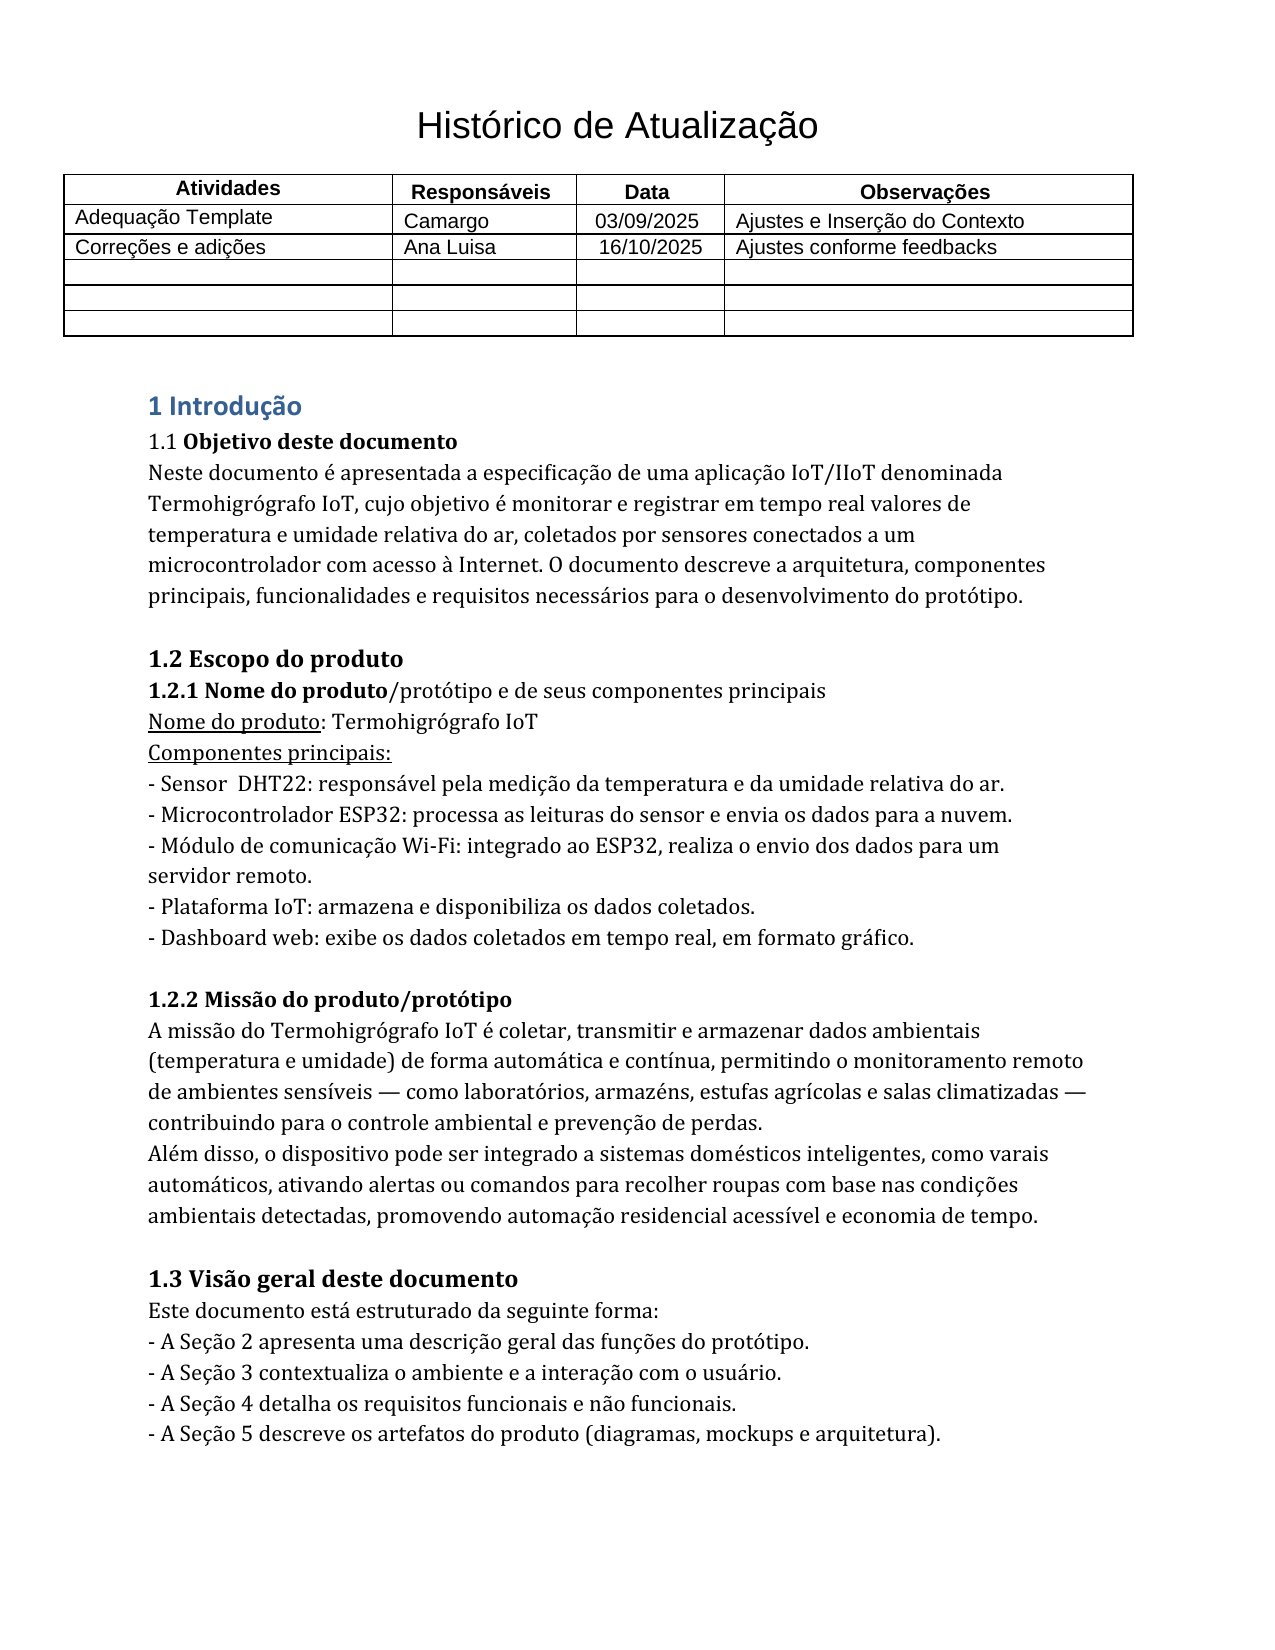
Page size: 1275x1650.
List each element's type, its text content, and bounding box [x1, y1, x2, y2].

table_cell 16/10/2025 [577, 235, 724, 259]
table_cell [577, 260, 724, 284]
table_cell [393, 311, 576, 335]
table_cell [725, 286, 1132, 310]
table_cell Ajustes conforme feedbacks [725, 235, 1132, 259]
table_cell [577, 311, 724, 335]
table_cell [725, 260, 1132, 284]
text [148, 428, 1087, 1447]
table_cell Ajustes e Inserção do Contexto [725, 205, 1132, 233]
table_header Data [577, 175, 724, 203]
table_cell [725, 311, 1132, 335]
table_header Observações [725, 175, 1132, 203]
table_cell [65, 260, 392, 284]
table_cell Adequação Template [65, 205, 392, 233]
subtitle 1 Introdução [148, 387, 1087, 422]
table_cell [393, 286, 576, 310]
table_cell [393, 260, 576, 284]
table_cell Ana Luisa [393, 235, 576, 259]
table_cell [65, 311, 392, 335]
table_header Responsáveis [393, 175, 576, 203]
table_cell [577, 286, 724, 310]
text Histórico de Atualização [148, 103, 1087, 146]
table_cell Correções e adições [65, 235, 392, 259]
table_cell Camargo [393, 205, 576, 233]
table_cell 03/09/2025 [577, 205, 724, 233]
table_header Atividades [65, 175, 392, 203]
table_cell [65, 286, 392, 310]
